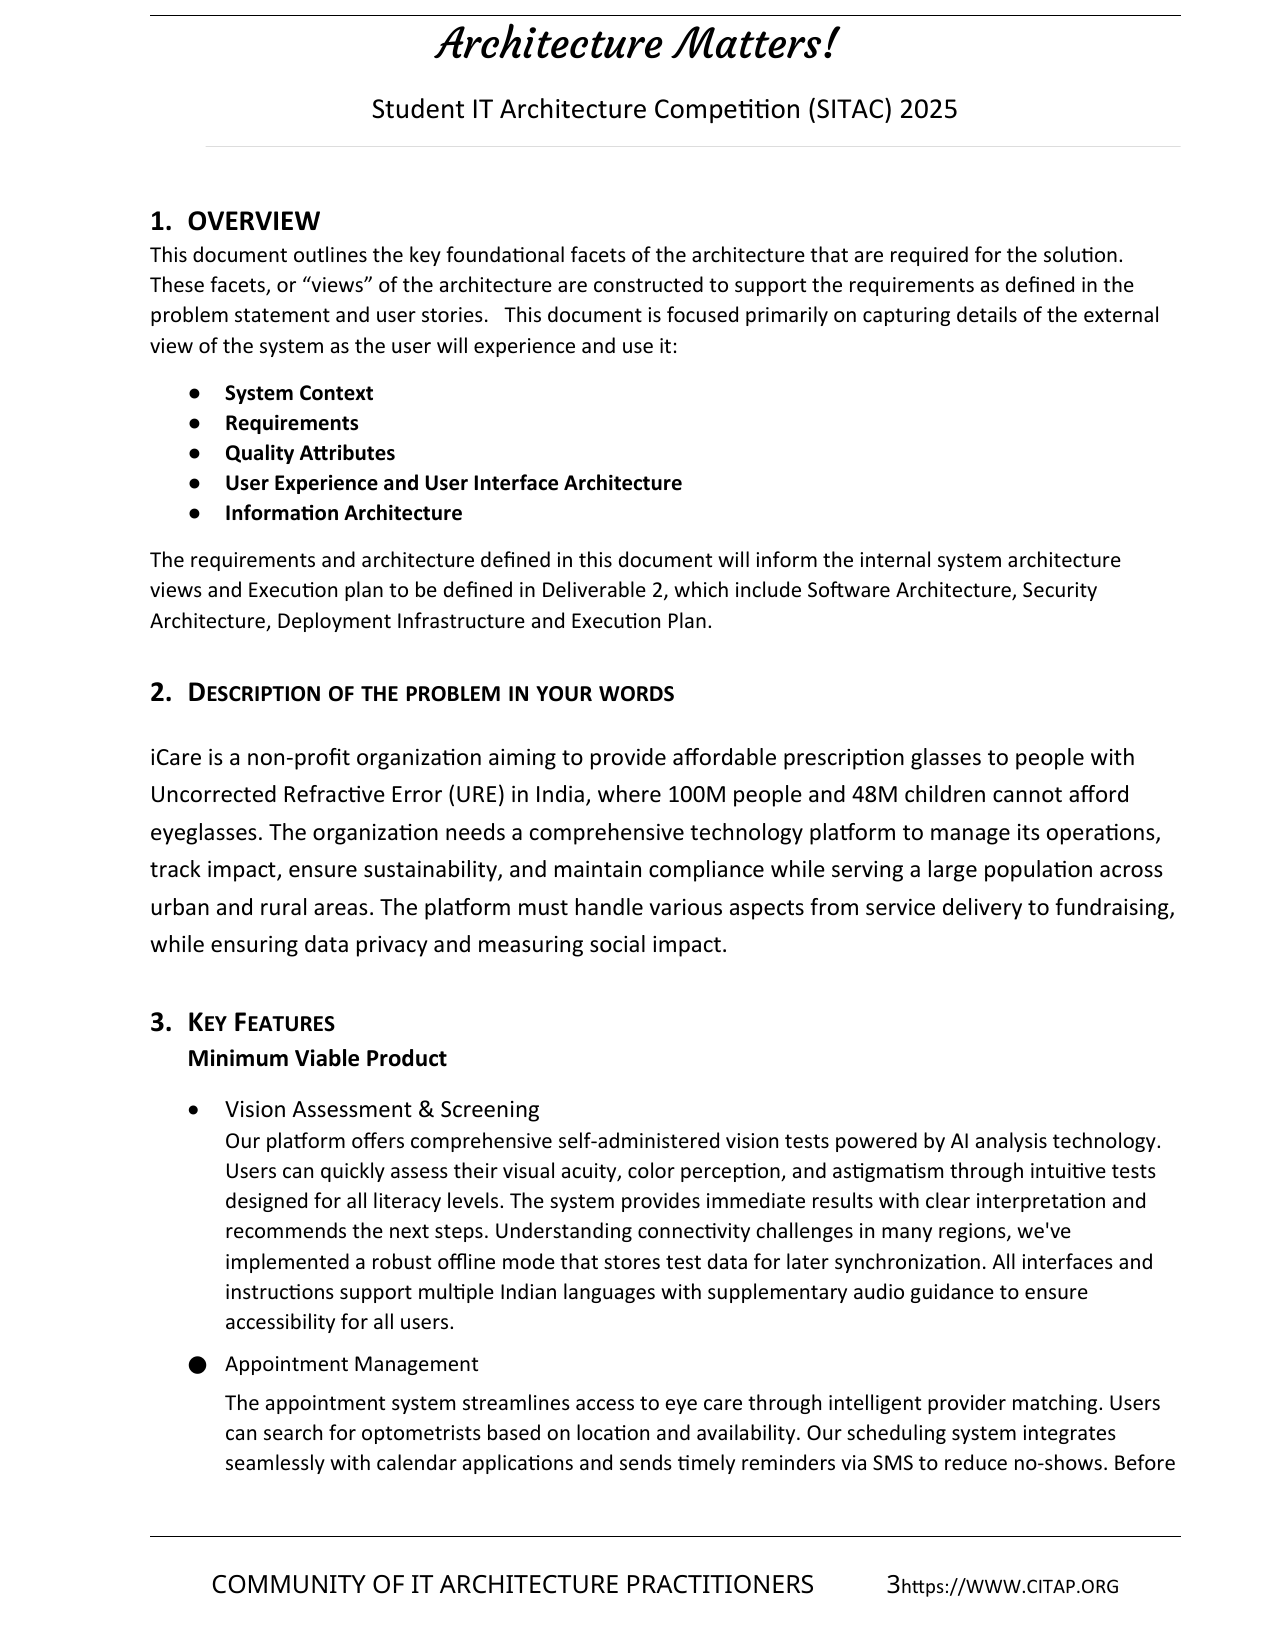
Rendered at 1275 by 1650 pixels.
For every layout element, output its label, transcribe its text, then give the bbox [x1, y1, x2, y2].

list Appointment Management [187, 1338, 1181, 1385]
list Information Architecture [187, 499, 1181, 527]
subtitle Vision Assessment & Screening [187, 1092, 1181, 1124]
list Quality Attributes [187, 438, 1181, 467]
text Minimum Viable Product [187, 1042, 1181, 1073]
list User Experience and User Interface Architecture [187, 469, 1181, 497]
subtitle iCare is a non-profit organization aiming to provide affordable prescription glasses to people with Uncorrected Refractive Error (URE) in India, where 100M people and 48M children cannot afford eyeglasses. The organization needs a comprehensive technology platform to manage its operations, track impact, ensure sustainability, and maintain compliance while serving a large population across urban and rural areas. The platform must handle various aspects from service delivery to fundraising, while ensuring data privacy and measuring social impact. [150, 742, 1181, 959]
list Requirements [187, 408, 1181, 436]
text Our platform offers comprehensive self-administered vision tests powered by AI analysis technology. Users can quickly assess their visual acuity, color perception, and astigmatism through intuitive tests designed for all literacy levels. The system provides immediate results with clear interpretation and recommends the next steps. Understanding connectivity challenges in many regions, we've implemented a robust offline mode that stores test data for later synchronization. All interfaces and instructions support multiple Indian languages with supplementary audio guidance to ensure accessibility for all users. [225, 1126, 1181, 1336]
list System Context [187, 378, 1181, 406]
text This document outlines the key foundational facets of the architecture that are required for the solution. These facets, or “views” of the architecture are constructed to support the requirements as defined in the problem statement and user stories. This document is focused primarily on capturing details of the external view of the system as the user will experience and use it: [150, 241, 1181, 359]
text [225, 1388, 1181, 1477]
subtitle OVERVIEW [150, 202, 1181, 238]
text The requirements and architecture defined in this document will inform the internal system architecture views and Execution plan to be defined in Deliverable 2, which include Software Architecture, Security Architecture, Deployment Infrastructure and Execution Plan. [150, 546, 1181, 634]
subtitle Key Features [150, 1004, 1181, 1040]
subtitle Description of the problem in your words [150, 674, 1181, 709]
